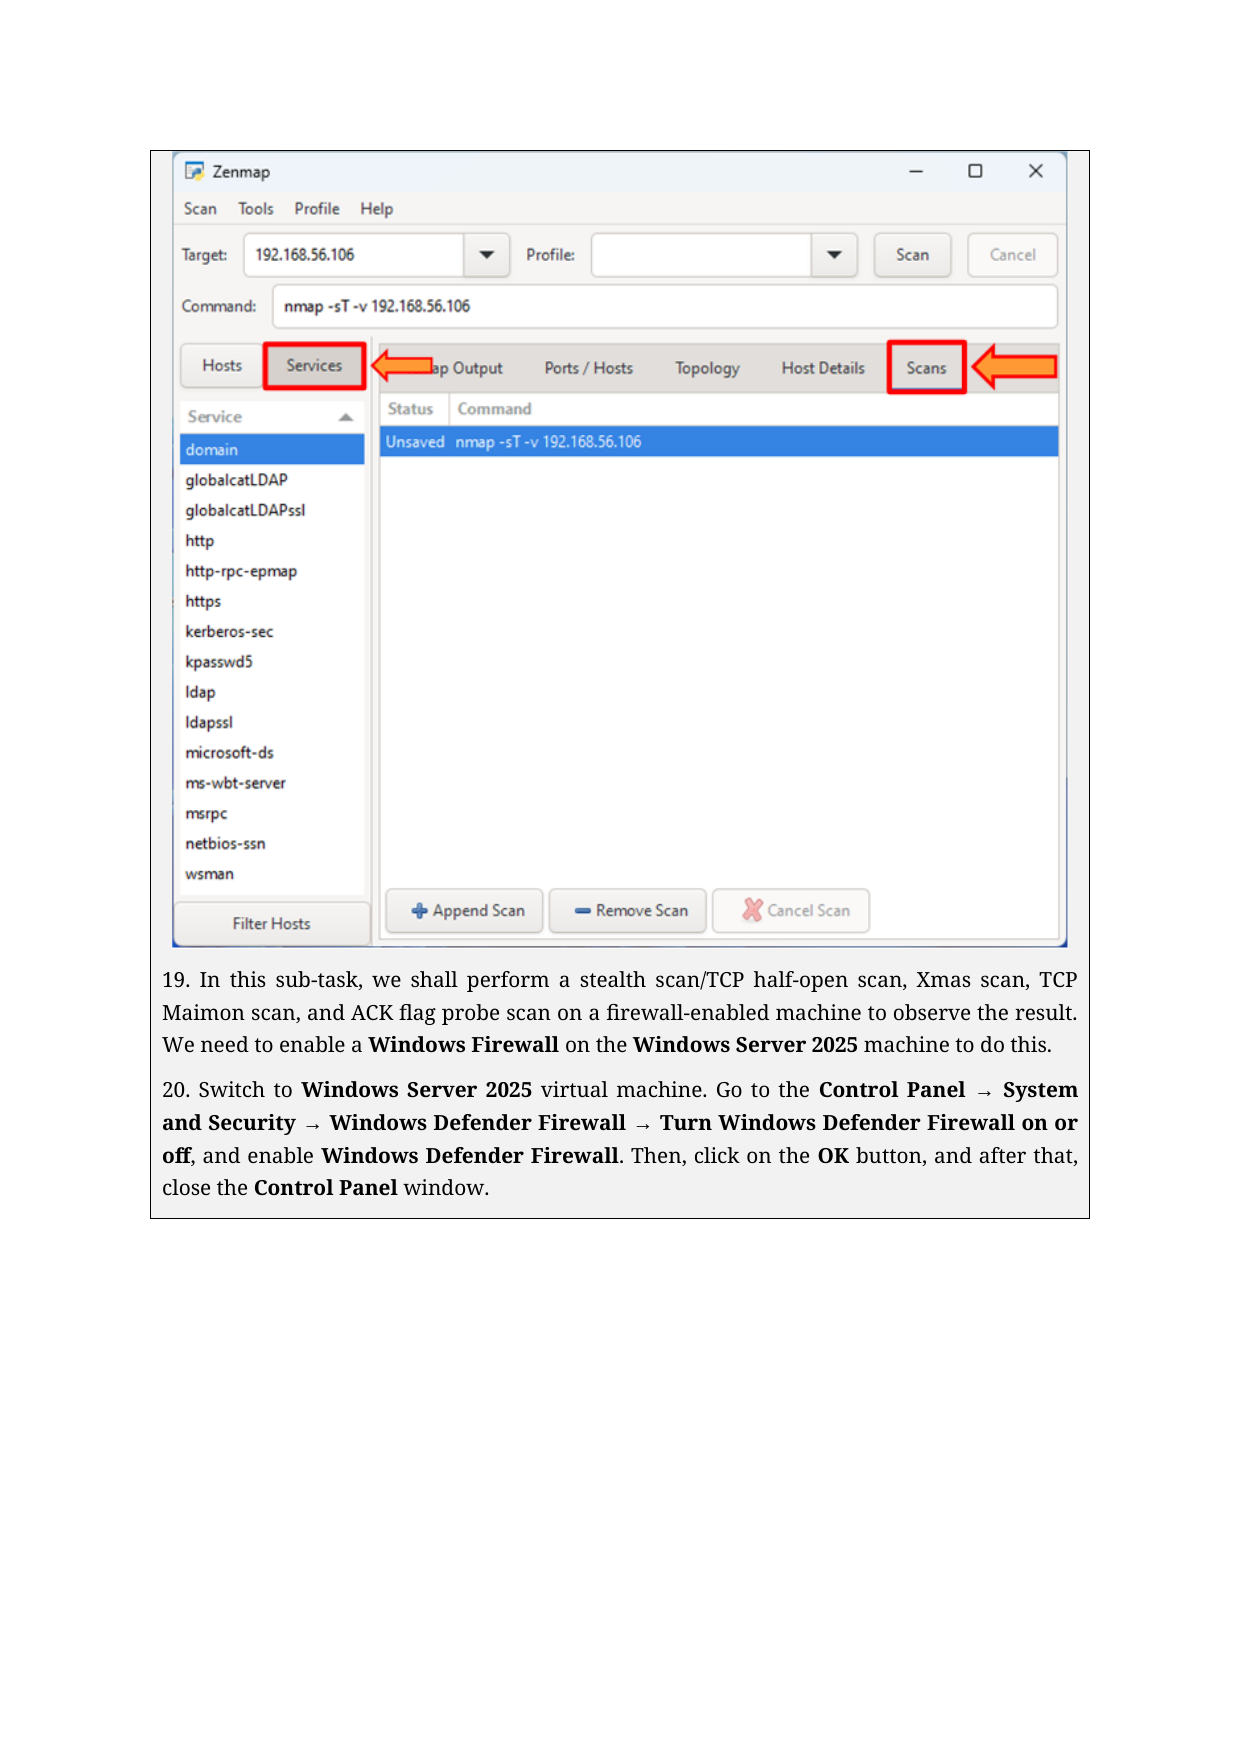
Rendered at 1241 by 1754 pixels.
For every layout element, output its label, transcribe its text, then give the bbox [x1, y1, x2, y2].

picture [172, 151, 1069, 949]
table_header 1. Start your Windows 11 and Windows Server 25 virtual machines. Now, switch to the Windows 11 virtual machine. Open any browser and go to the following website link: https://nmap.org/download#windows. Click on the nmap-7.95-setup.exe to Namp executable file. 2. After a file is downloaded, go to the Downloads folder. Double-click on the nmap-7.95-setup.exe to start the installation process. Click the Yes button if the User Account Control pop-up appears. 3. Click on the I Agree button. 4. Select the Npcap 1.79 check box. Then, click on the Next > button. 5. Click on the Install button. 6. Click on the I Agree button to install Npcap. 7. Click on the Install button to start the Npcap installation process. 8. Click on the Next > button. 9. Click on the Finish button. The Npcap installation is finished. 10. Click the Next > button to proceed with the Nmap installation process. 11. Select the check boxes of the Start Menu Folder and Desktop Icon. Then click on the Next > button. 12. Click on the Finish button. 13. Click on the Windows Search Icon on the Desktop, search for zenmap in the search field, and click on Open. 14. The Zenmap appears; enter nmap -sT -v [Target IP Address] in the Command field and click on the Scan button. The TCP connect/full open scan is carried out by the -sT, and the verbose output (which includes all hosts and ports) is enabled by the -v. All of the target machine's open TCP ports and services are shown in the scan results. 15. For further information about the scan findings. Click on the Ports/Hosts tab. Nmap shows the scan's Port, Protocol, State, Service, and Version. 16. Click on the Topology tab to access the topology of the target network, which includes the IP address you provided. Click on the Fisheye option to obtain a clear view of the topology. 17. Click the Host Details tab to access the TCP connect scan details. 18. Click the Scans tab to see the TCP connect/full open scan command. Also, click on the Services tab on the left-hand pane of the window. This tab shows a list of services. Any of these services, along with their open ports, can be used to connect to the target network or host. 19. In this sub-task, we shall perform a stealth scan/TCP half-open scan, Xmas scan, TCP Maimon scan, and ACK flag probe scan on a firewall-enabled machine to observe the result. We need to enable a Windows Firewall on the Windows Server 2025 machine to do this. 20. Switch to Windows Server 2025 virtual machine. Go to the Control Panel → System and Security → Windows Defender Firewall → Turn Windows Defender Firewall on or off, and enable Windows Defender Firewall. Then, click on the OK button, and after that, close the Control Panel window. 21. Switch back to the Windows 11 virtual machine. In the Command field of Zenmap, enter nmap -sS -v [Target IP Address] and click the Scan button. Stealth scan/TCP half-open scan is done with -sS, and verbose output (which includes all hosts and ports) is enabled with -v. The scan results show the target machine's open TCP ports and services. 22. As shown in the above steps from 14 to 19, you can gather detailed information from the scan result in the Ports/Hosts, Topology, Host Details, and Scan tab. Similarly, enter nmap -sX -v [Target IP Address] and click the Scan button. The -sX option performs the Xmas scan, and the -v option allows for verbose output (including all hosts and ports). The scan results show that the ports are either open or filtered on the target machine, indicating that a firewall has been configured. 23. In the Command field, enter nmap -sM -v [Target IP Address] and click on the Scan button. The -sM option performs the TCP Maimon scan, and the -v option allows for verbose output (including all hosts and ports). The scan results display whether the target machine's ports are open or filtered, suggesting a firewall has been configured. 24. In the Command field, enter nmap -sA -v [Target IP Address] and click on the Scan button. The -sA option performs an ACK flag probe scan, and the -v option enables verbose output (which includes all hosts and ports). The scan results show that the target machine's ports are filtered. 25. Switch back to the Windows Server 2025 virtual machine. Turn off the Windows Defender Firewall from the Control Panel, as shown in step 20. 26. Switch back to the Windows 11 virtual machine. In the Command field of Zenmap, enter nmap -sU -v [Target IP Address] and click the Scan button. The -sU option performs a UDP scan, and the -v option allows for verbose output (including all hosts and ports). This scan could take around 15-20 minutes. The scan results show the target machine's open UDP ports and services. After that, close the Zenmap window. 27. You can create your scan profile or choose the default scan profiles available in Nmap to scan a network. Click on the Windows Search on the Desktop, search for zenmap in the search field, and click on Open. 28. To select the default scan profiles available in Nmap. Click on the Profile drop-down. Then, click on the New Profile or Command. If a User Account Control pop-up appears, click on the Yes button. 29. The Profile Editor window opens. In the Profile tab, under the Profile Information section, enter a profile name and type Null Scan into the Profile name field. Click on the Scan tab. 30. On the Scan tab, select Null scan (-sN) in the TCP scan. In the Non-TCP scans, select None. In the Timing template, select Aggressive (-T4). Click the Enable all advanced/aggressive options (-A) check box. Click on the Save Changes button. 31. To scan the target IP address, put it into the Target field in Zenmap's main window. Select the Null Scan profile that you created from the Profile drop-down list. Then, click on the Scan button. Nmap scans the target and displays the results on the Nmap Output tab. This scan could take approximately 15-20 minutes. This will create a new profile and add it to the profile list. 32. In the Command field, enter nmap -sY -v [target IP address] and click on the Scan button. An INIT chunk is transmitted to the destination host. An INIT+ACK chunk response indicates the port is open, while an ABORT Chunk response indicates the port is closed. 33. In the Command field, enter nmap -sZ -v [target IP address] and click the Scan button. A COOKIE ECHO chunk is sent to the target host; no response means the port is open, and an ABORT Chunk response means the port is closed. 34. Enter nmap -sV [Target IP Address] in the Command field. Then, click on the Scan button. The -sV command detects service versions. The scan results appear, displaying the open ports and the version of services running on them. 35. In the Command field, enter nmap -A [Target Subnet] and click on the Scan button. The "*" (asterisk) wildcard allows you to search an entire subnet or IP range. The -A enables aggressive scan. The aggressive scan option allows you to detect the operating system (-O), scan the version (-sV), scan the script (-sC), and trace the route. You should not use -A on target networks without permission. Nmap scans the entire network and displays information for all scanned hosts, including open ports and services, device type, operating system details, etc. 36. Select an IP address 192.168.56.106 from the list of hosts in the left pane and click on the Host Details tab. This tab shows information about Host Status, Addresses, Operating System, Ports used, and OS Classes. Associated with the selected host. The output might differ when you perform this task. 37. This concludes the demonstration of using various Nmap scanning techniques to discover target open ports, services, service versions, device type, OS details, and other information about active hosts in the target network. Close all open windows and document all of the information gathered. [151, 151, 1089, 1218]
